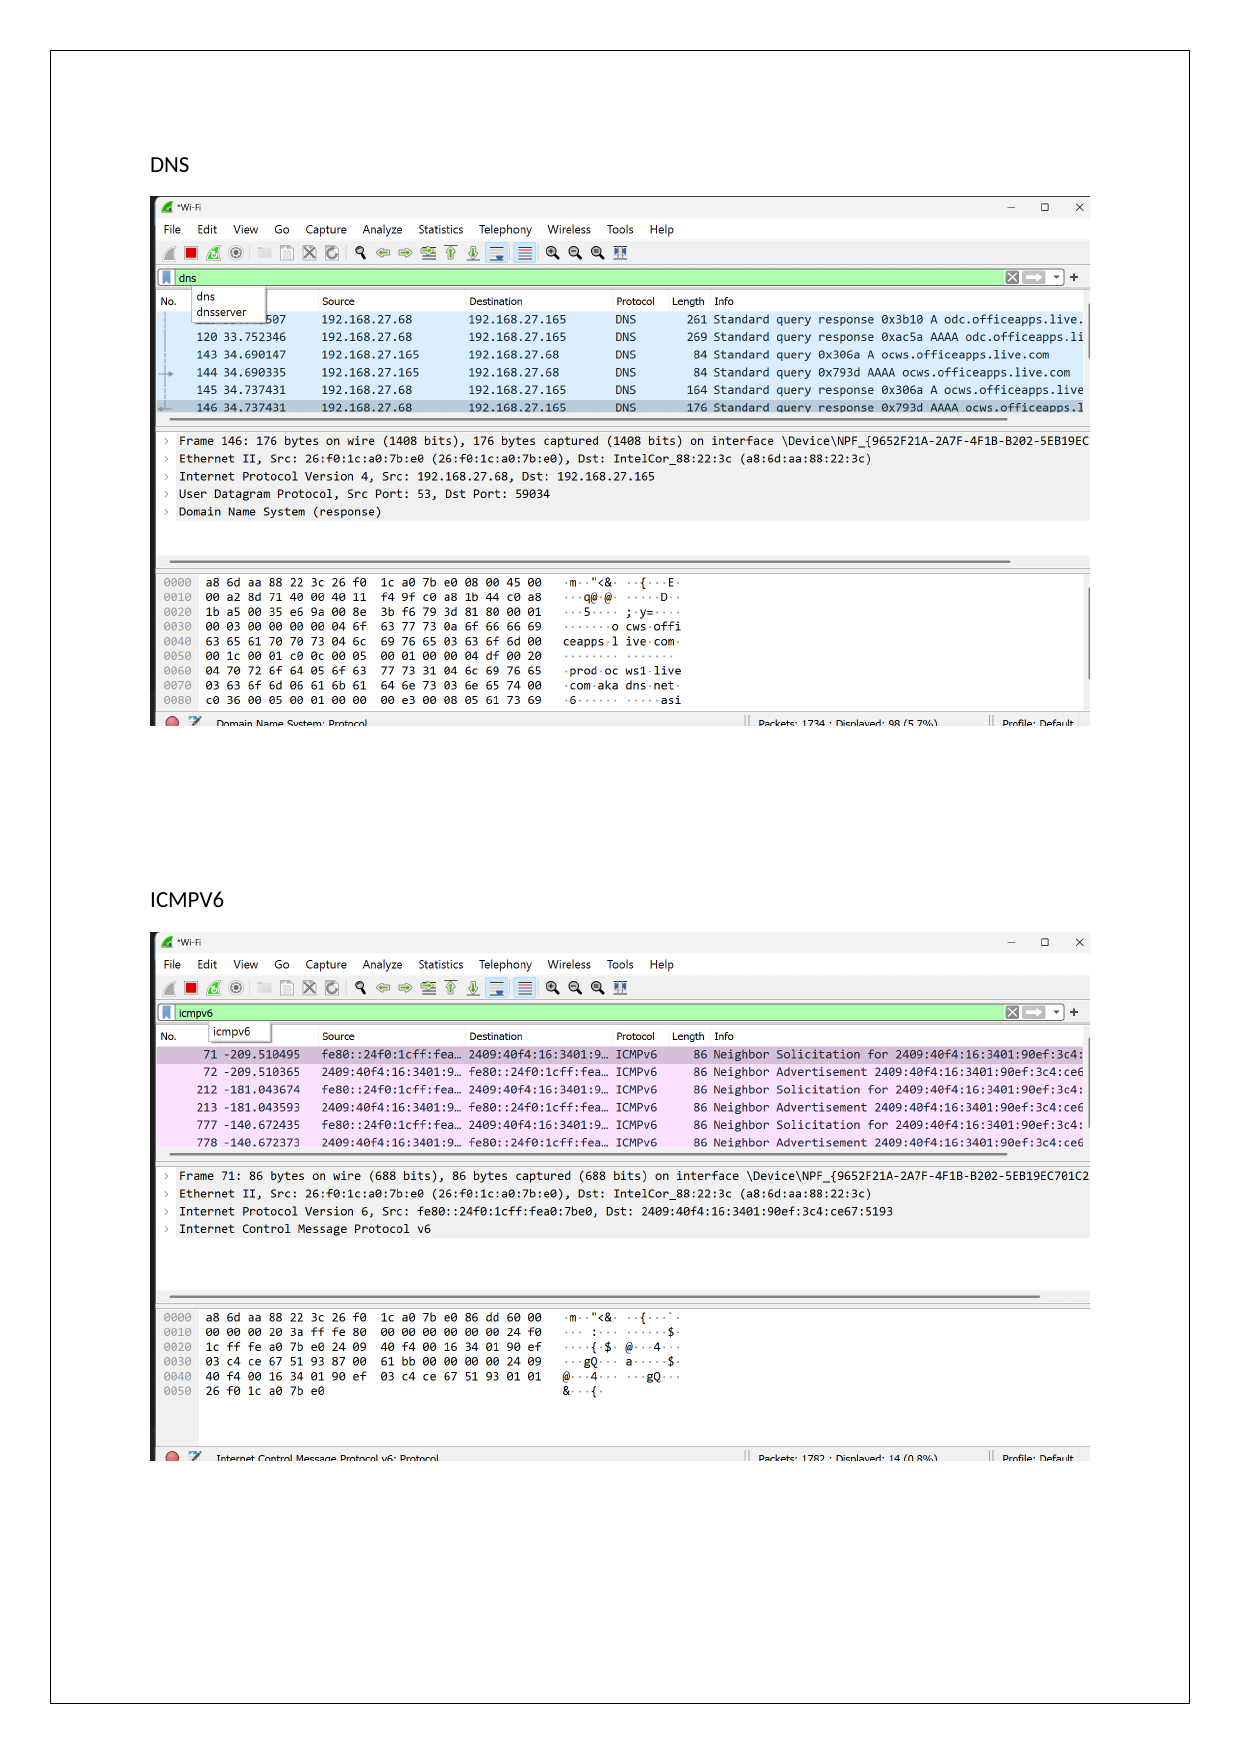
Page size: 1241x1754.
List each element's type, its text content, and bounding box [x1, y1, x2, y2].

text ICMPV6 [150, 885, 1090, 913]
text DNS [150, 150, 1090, 178]
picture [150, 932, 1091, 1461]
picture [150, 196, 1091, 726]
